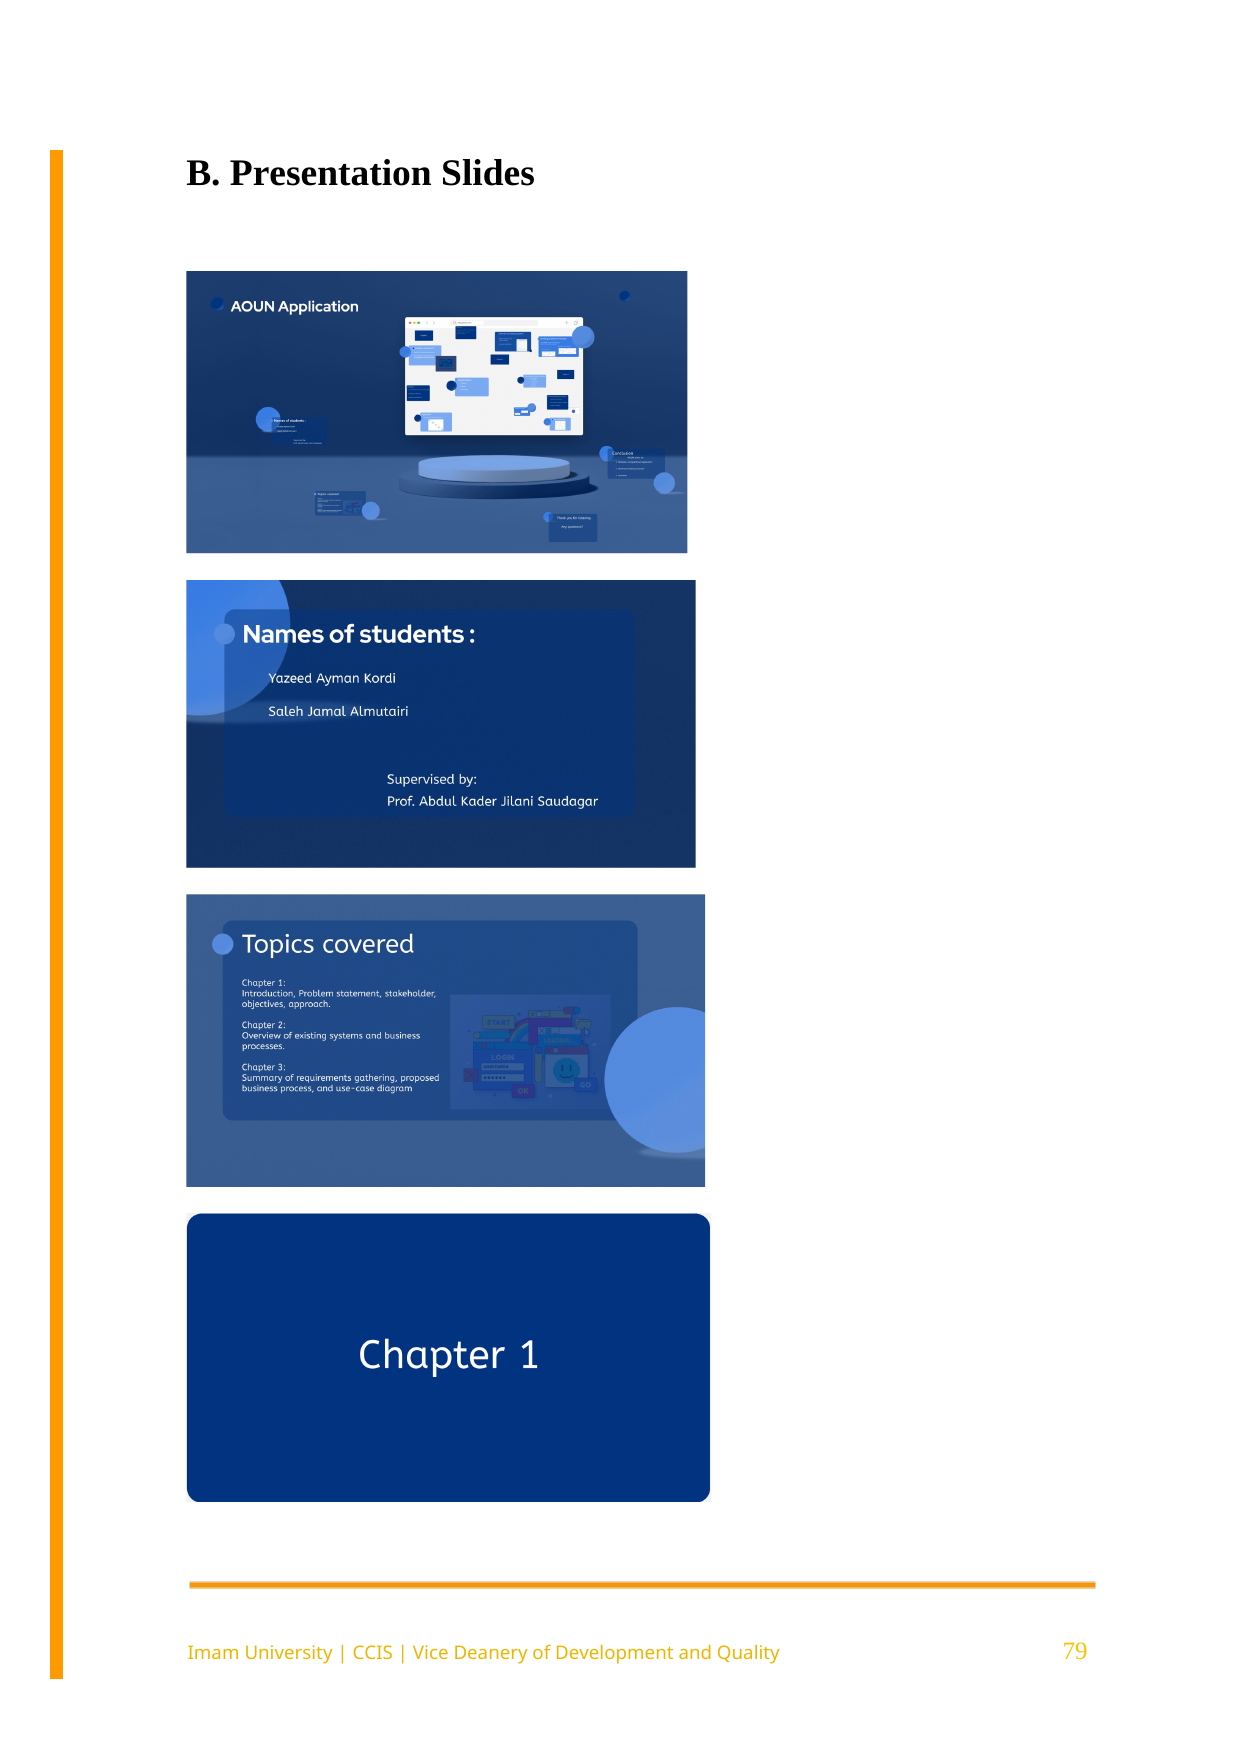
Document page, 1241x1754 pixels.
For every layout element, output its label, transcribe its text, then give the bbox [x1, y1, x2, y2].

picture [187, 1580, 1100, 1589]
picture [186, 580, 696, 868]
subtitle B. Presentation Slides [186, 150, 1092, 193]
picture [186, 1213, 712, 1502]
picture [186, 271, 688, 554]
picture [186, 894, 705, 1187]
